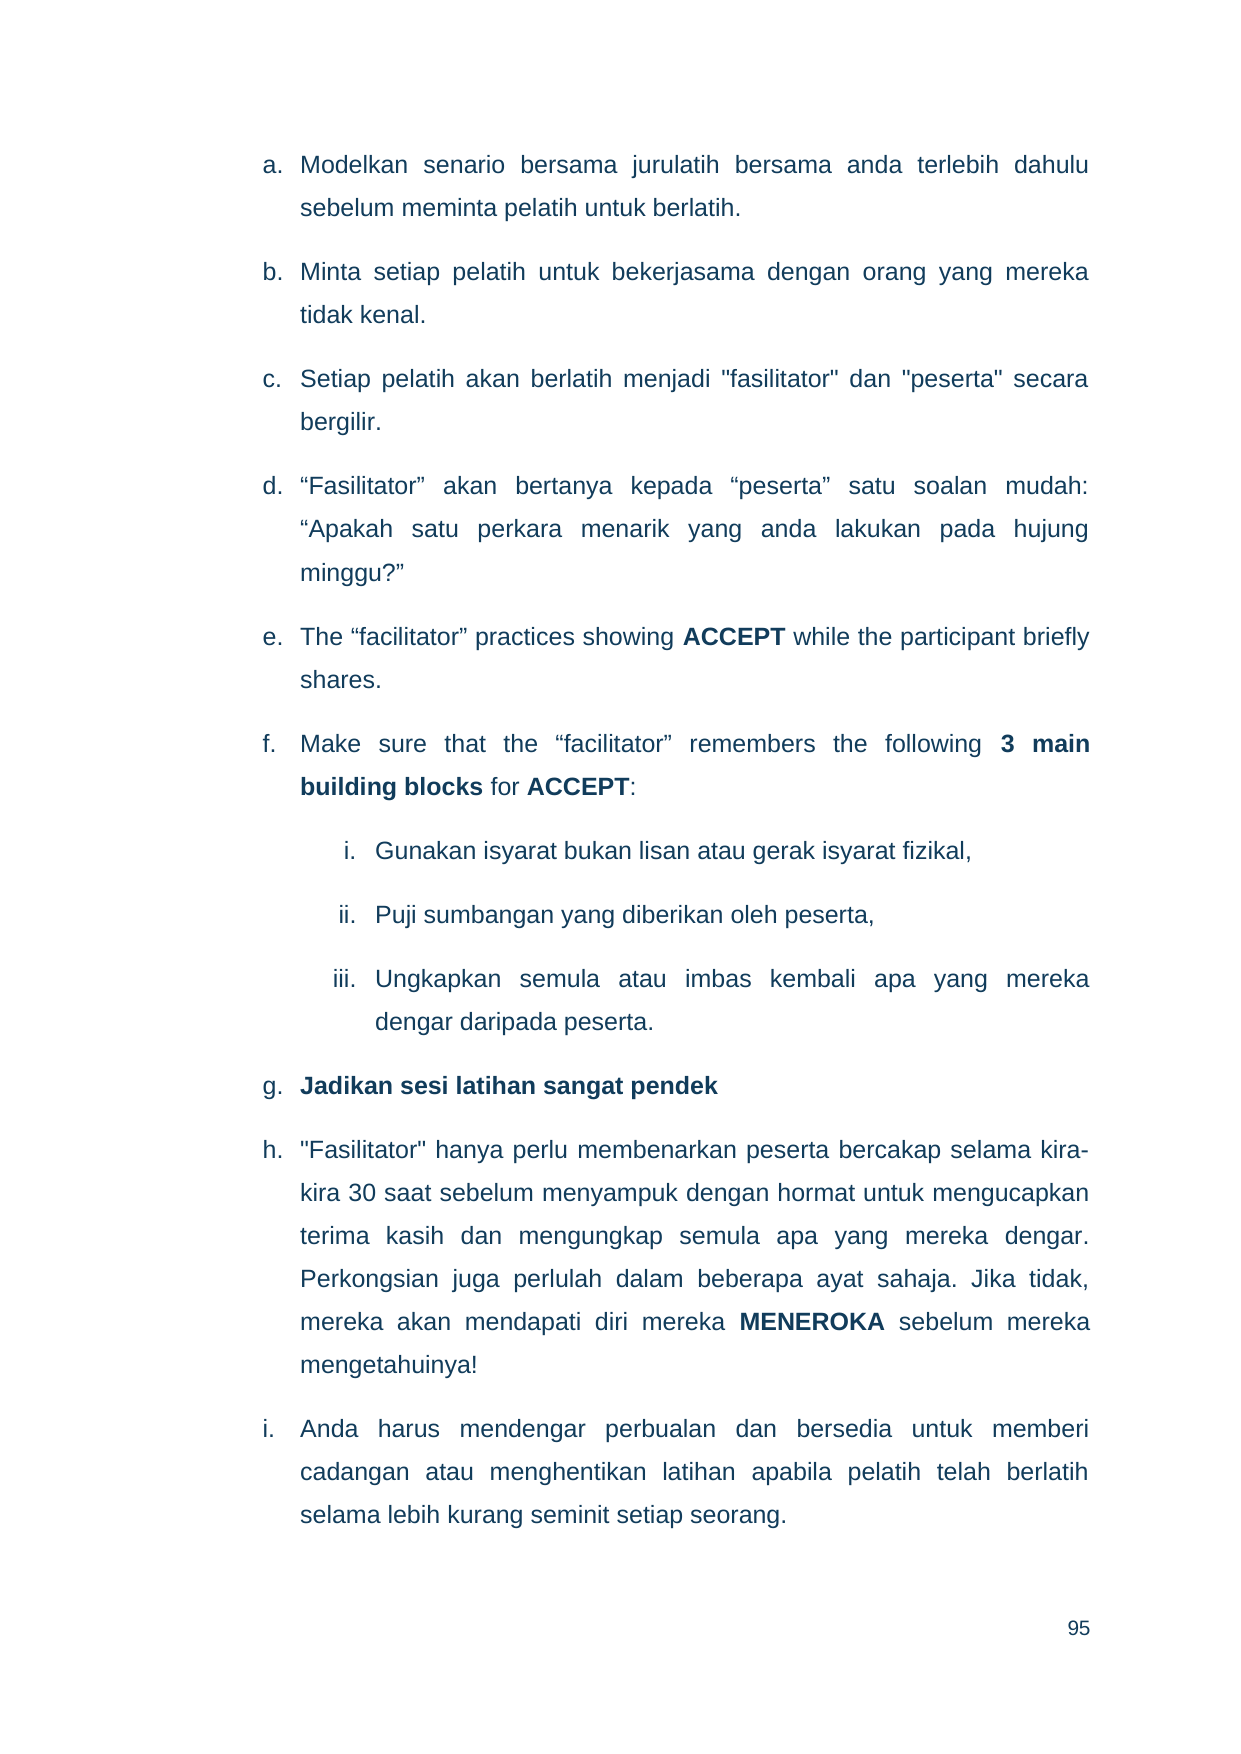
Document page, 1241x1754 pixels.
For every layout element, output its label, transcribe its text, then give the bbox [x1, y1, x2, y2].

list Minta setiap pelatih untuk bekerjasama dengan orang yang mereka tidak kenal. [262, 257, 1090, 329]
list Make sure that the “facilitator” remembers the following 3 main building blocks for ACCEPT: [262, 728, 1090, 800]
list Jadikan sesi latihan sangat pendek [262, 1071, 1090, 1099]
list “Fasilitator” akan bertanya kepada “peserta” satu soalan mudah: “Apakah satu perkara menarik yang anda lakukan pada hujung minggu?” [262, 471, 1090, 586]
list Gunakan isyarat bukan lisan atau gerak isyarat fizikal, [356, 836, 1090, 864]
list Ungkapkan semula atau imbas kembali apa yang mereka dengar daripada peserta. [356, 963, 1090, 1035]
list "Fasilitator" hanya perlu membenarkan peserta bercakap selama kira-kira 30 saat sebelum menyampuk dengan hormat untuk mengucapkan terima kasih dan mengungkap semula apa yang mereka dengar. Perkongsian juga perlulah dalam beberapa ayat sahaja. Jika tidak, mereka akan mendapati diri mereka MENEROKA sebelum mereka mengetahuinya! [262, 1134, 1090, 1379]
list The “facilitator” practices showing ACCEPT while the participant briefly shares. [262, 621, 1090, 693]
list Setiap pelatih akan berlatih menjadi "fasilitator" dan "peserta" secara bergilir. [262, 364, 1090, 436]
list Anda harus mendengar perbualan dan bersedia untuk memberi cadangan atau menghentikan latihan apabila pelatih telah berlatih selama lebih kurang seminit setiap seorang. [262, 1414, 1090, 1529]
list Puji sumbangan yang diberikan oleh peserta, [356, 899, 1090, 928]
list Modelkan senario bersama jurulatih bersama anda terlebih dahulu sebelum meminta pelatih untuk berlatih. [262, 150, 1090, 222]
